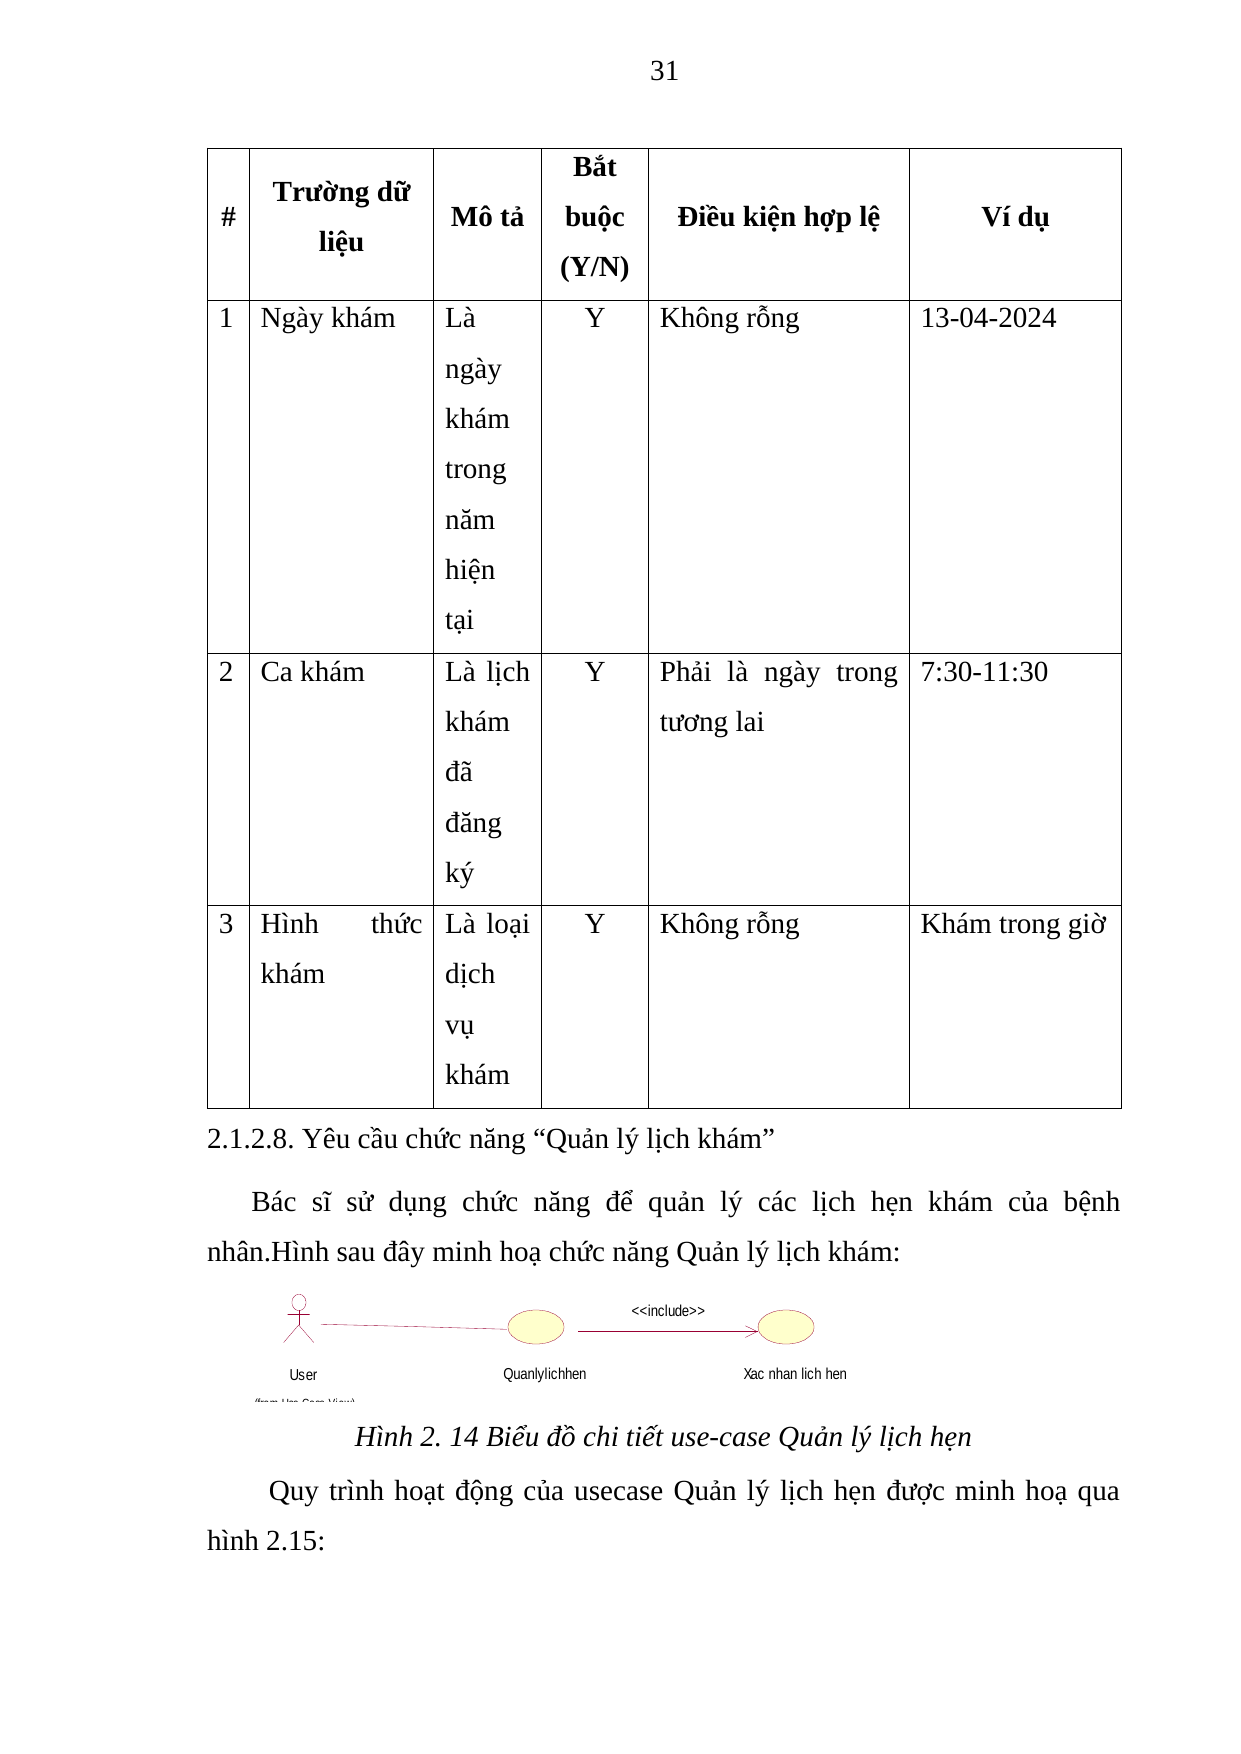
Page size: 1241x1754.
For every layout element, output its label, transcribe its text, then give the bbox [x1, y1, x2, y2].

table_cell Là lịch khám đã đăng ký [434, 654, 541, 905]
table_cell 7:30-11:30 [910, 654, 1121, 905]
table_header Trường dữ liệu [250, 149, 433, 299]
table_cell Ca khám [250, 654, 433, 905]
table_cell Là ngày khám trong năm hiện tại [434, 301, 541, 653]
table_cell 2 [208, 654, 249, 905]
table_cell 13-04-2024 [910, 301, 1121, 653]
table_header Bắt buộc (Y/N) [542, 149, 648, 299]
table_cell 1 [208, 301, 249, 653]
table_cell Y [542, 654, 648, 905]
table_cell Là loại dịch vụ khám [434, 906, 541, 1107]
table_cell Không rỗng [649, 301, 909, 653]
table_cell Y [542, 301, 648, 653]
table_cell Không rỗng [649, 906, 909, 1107]
table_header Điều kiện hợp lệ [649, 149, 909, 299]
table_header Mô tả [434, 149, 541, 299]
table_cell Hình thức khám [250, 906, 433, 1107]
table_header # [208, 149, 249, 299]
table_header Ví dụ [910, 149, 1121, 299]
table_cell Phải là ngày trong tương lai [649, 654, 909, 905]
text Quy trình hoạt động của usecase Quản lý lịch hẹn được minh hoạ qua hình 2.15: [207, 1473, 1122, 1557]
table_cell Khám trong giờ [910, 906, 1121, 1107]
table_cell Ngày khám [250, 301, 433, 653]
text Bác sĩ sử dụng chức năng để quản lý các lịch hẹn khám của bệnh nhân.Hình sau đây minh hoạ chức năng Quản lý lịch khám: [207, 1184, 1122, 1268]
table_cell 3 [208, 906, 249, 1107]
text Hình 2. 14 Biểu đồ chi tiết use-case Quản lý lịch hẹn [207, 1419, 1122, 1452]
subtitle 2.1.2.8. Yêu cầu chức năng “Quản lý lịch khám” [207, 1121, 1122, 1154]
table_cell Y [542, 906, 648, 1107]
